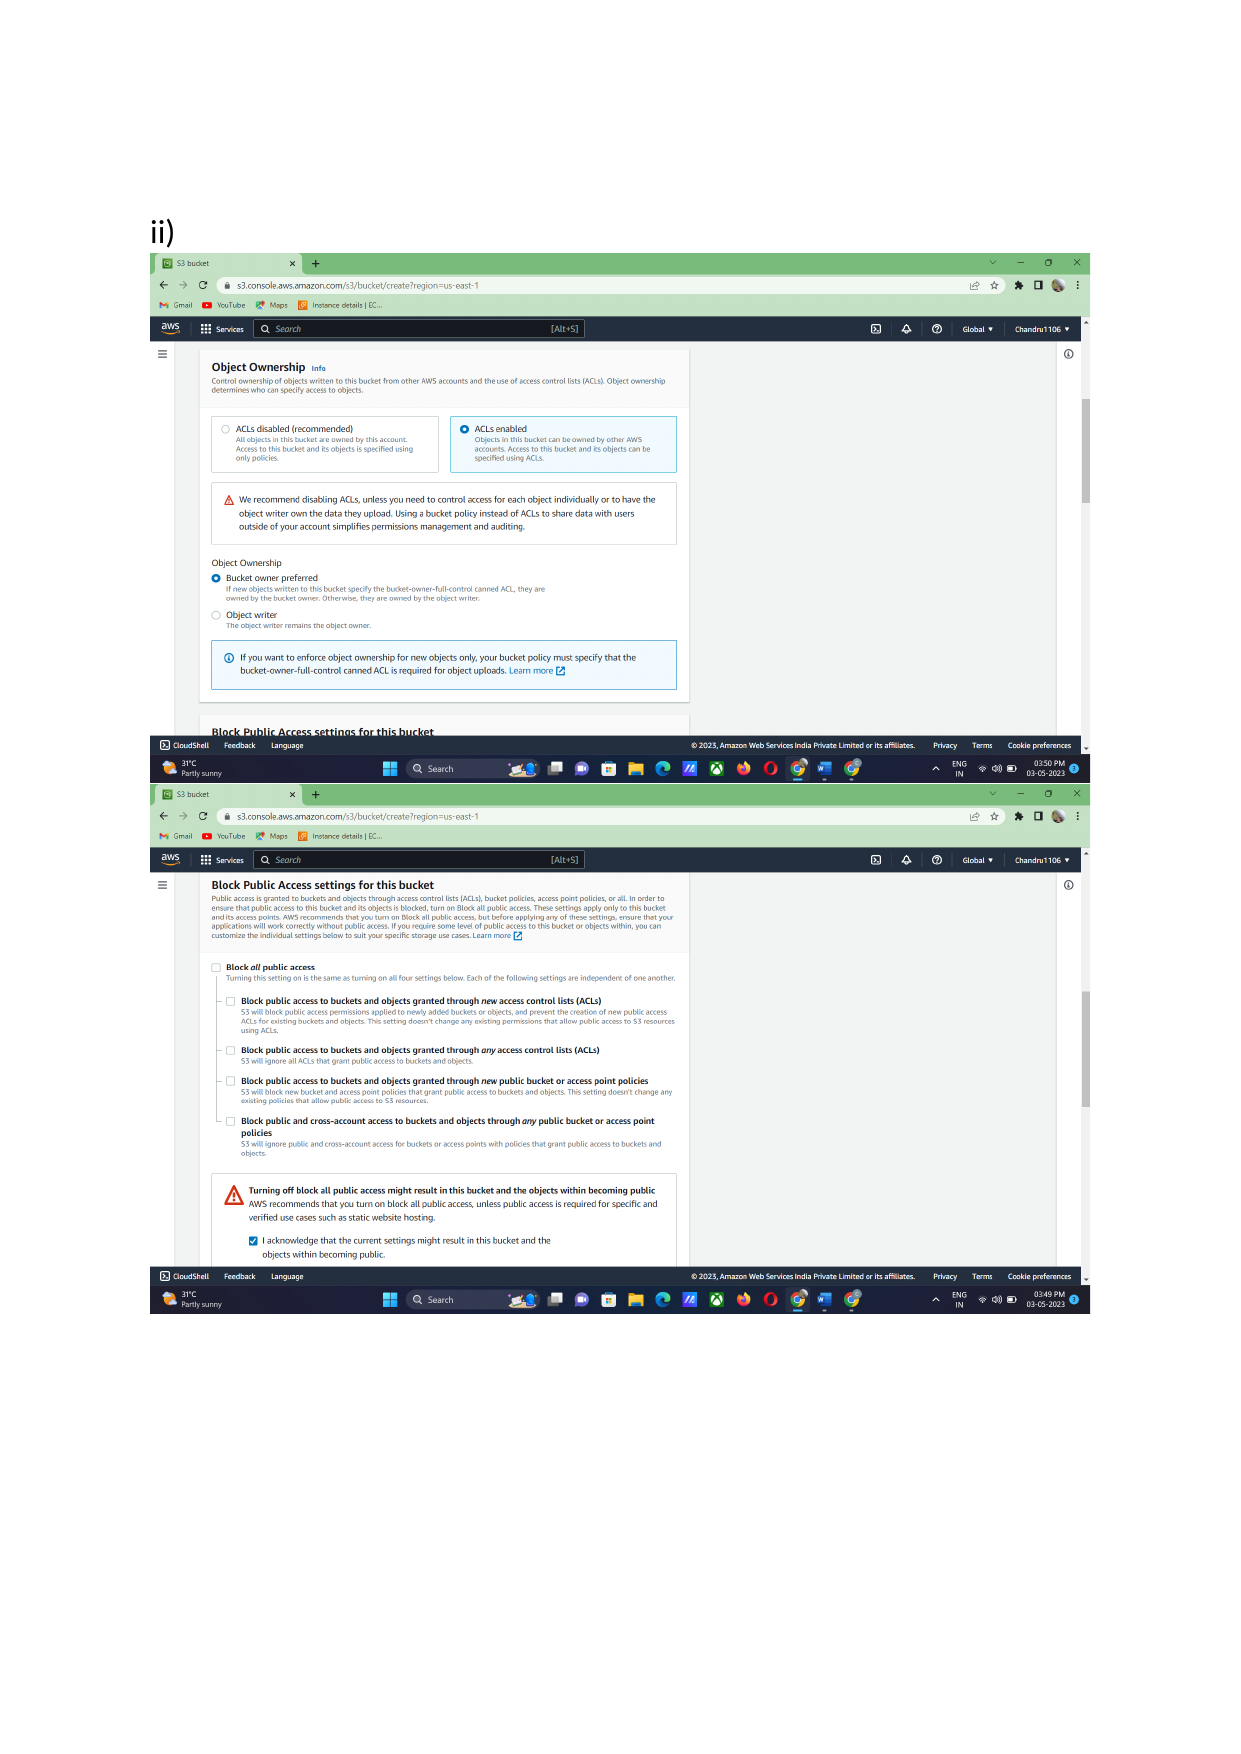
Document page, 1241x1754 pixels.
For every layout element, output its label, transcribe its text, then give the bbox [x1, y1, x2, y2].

text ii) [150, 211, 1090, 253]
picture [150, 784, 1091, 1314]
picture [150, 253, 1091, 783]
